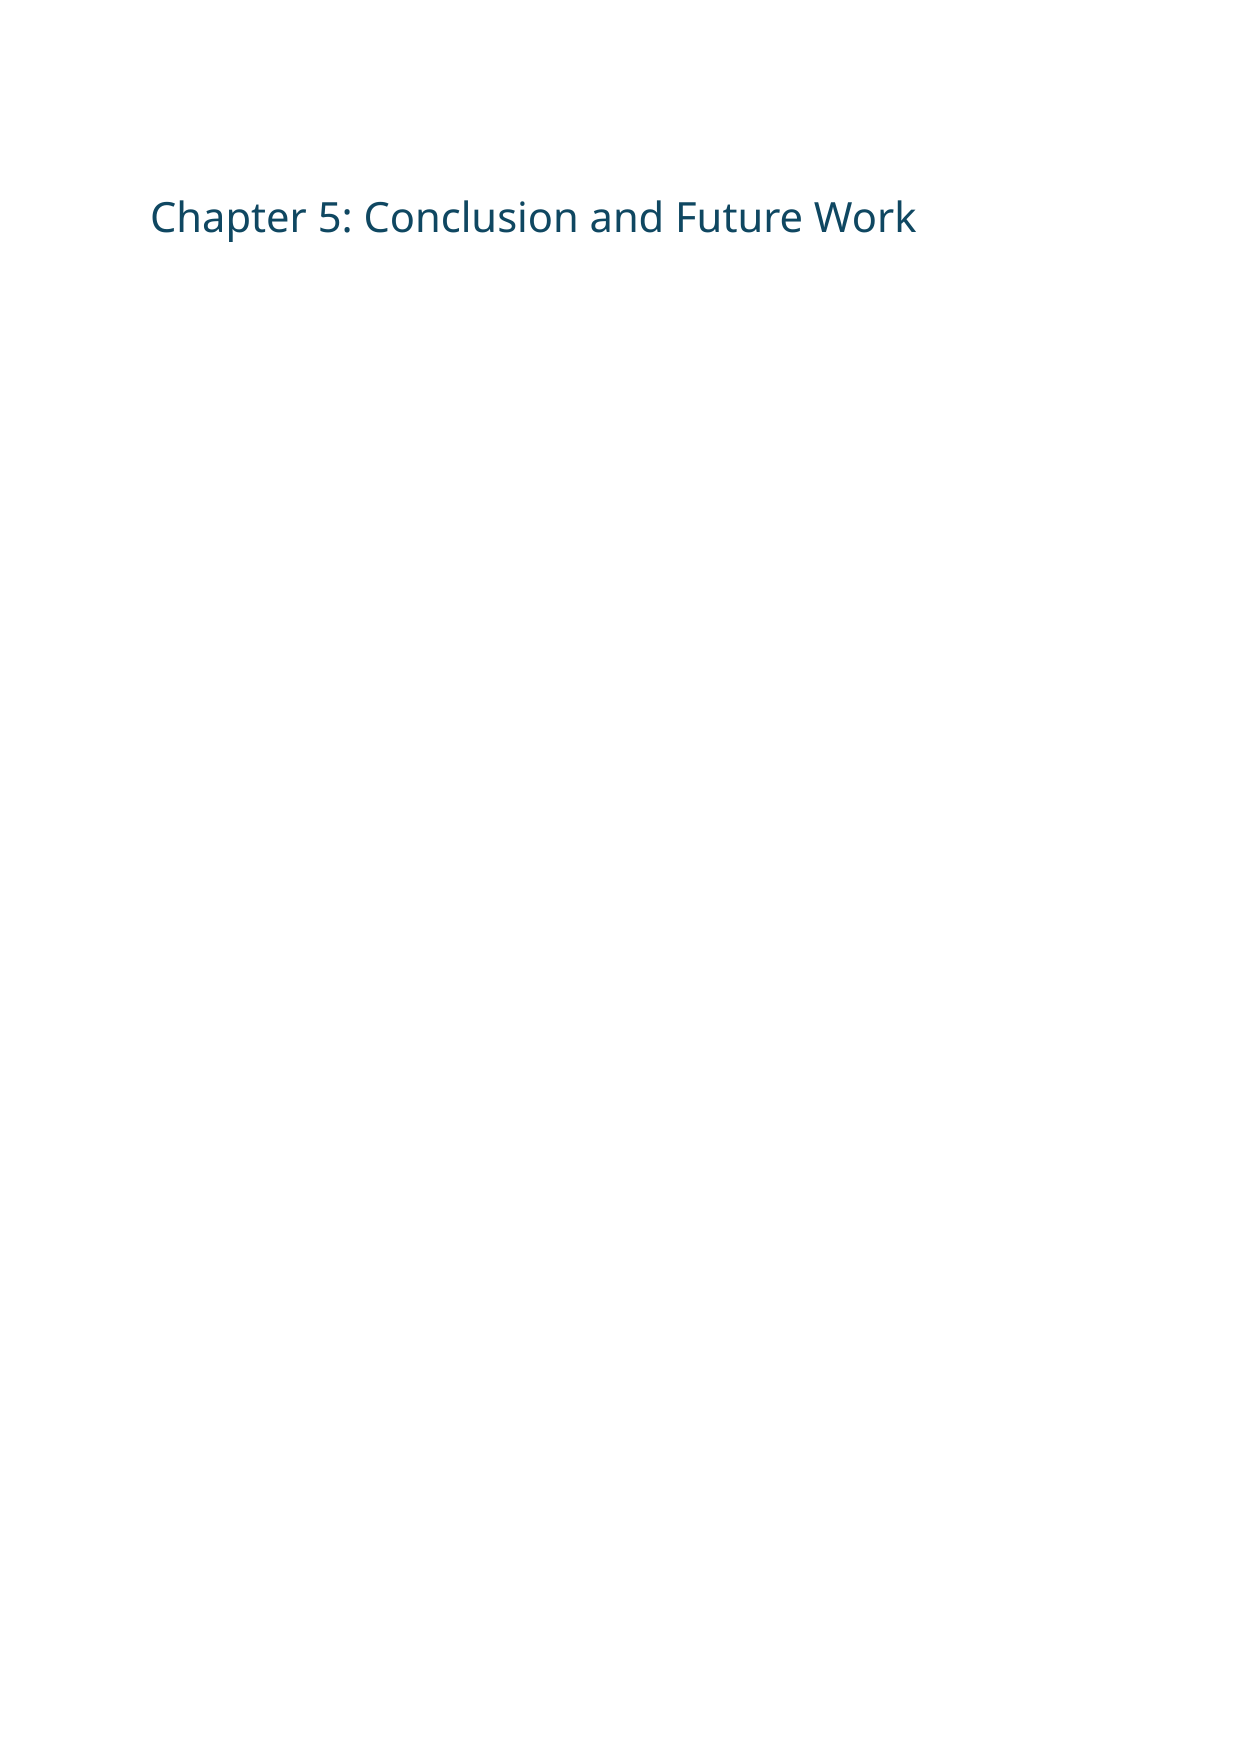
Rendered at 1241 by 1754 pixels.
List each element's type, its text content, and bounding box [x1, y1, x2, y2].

subtitle Chapter 5: Conclusion and Future Work [150, 187, 1090, 244]
